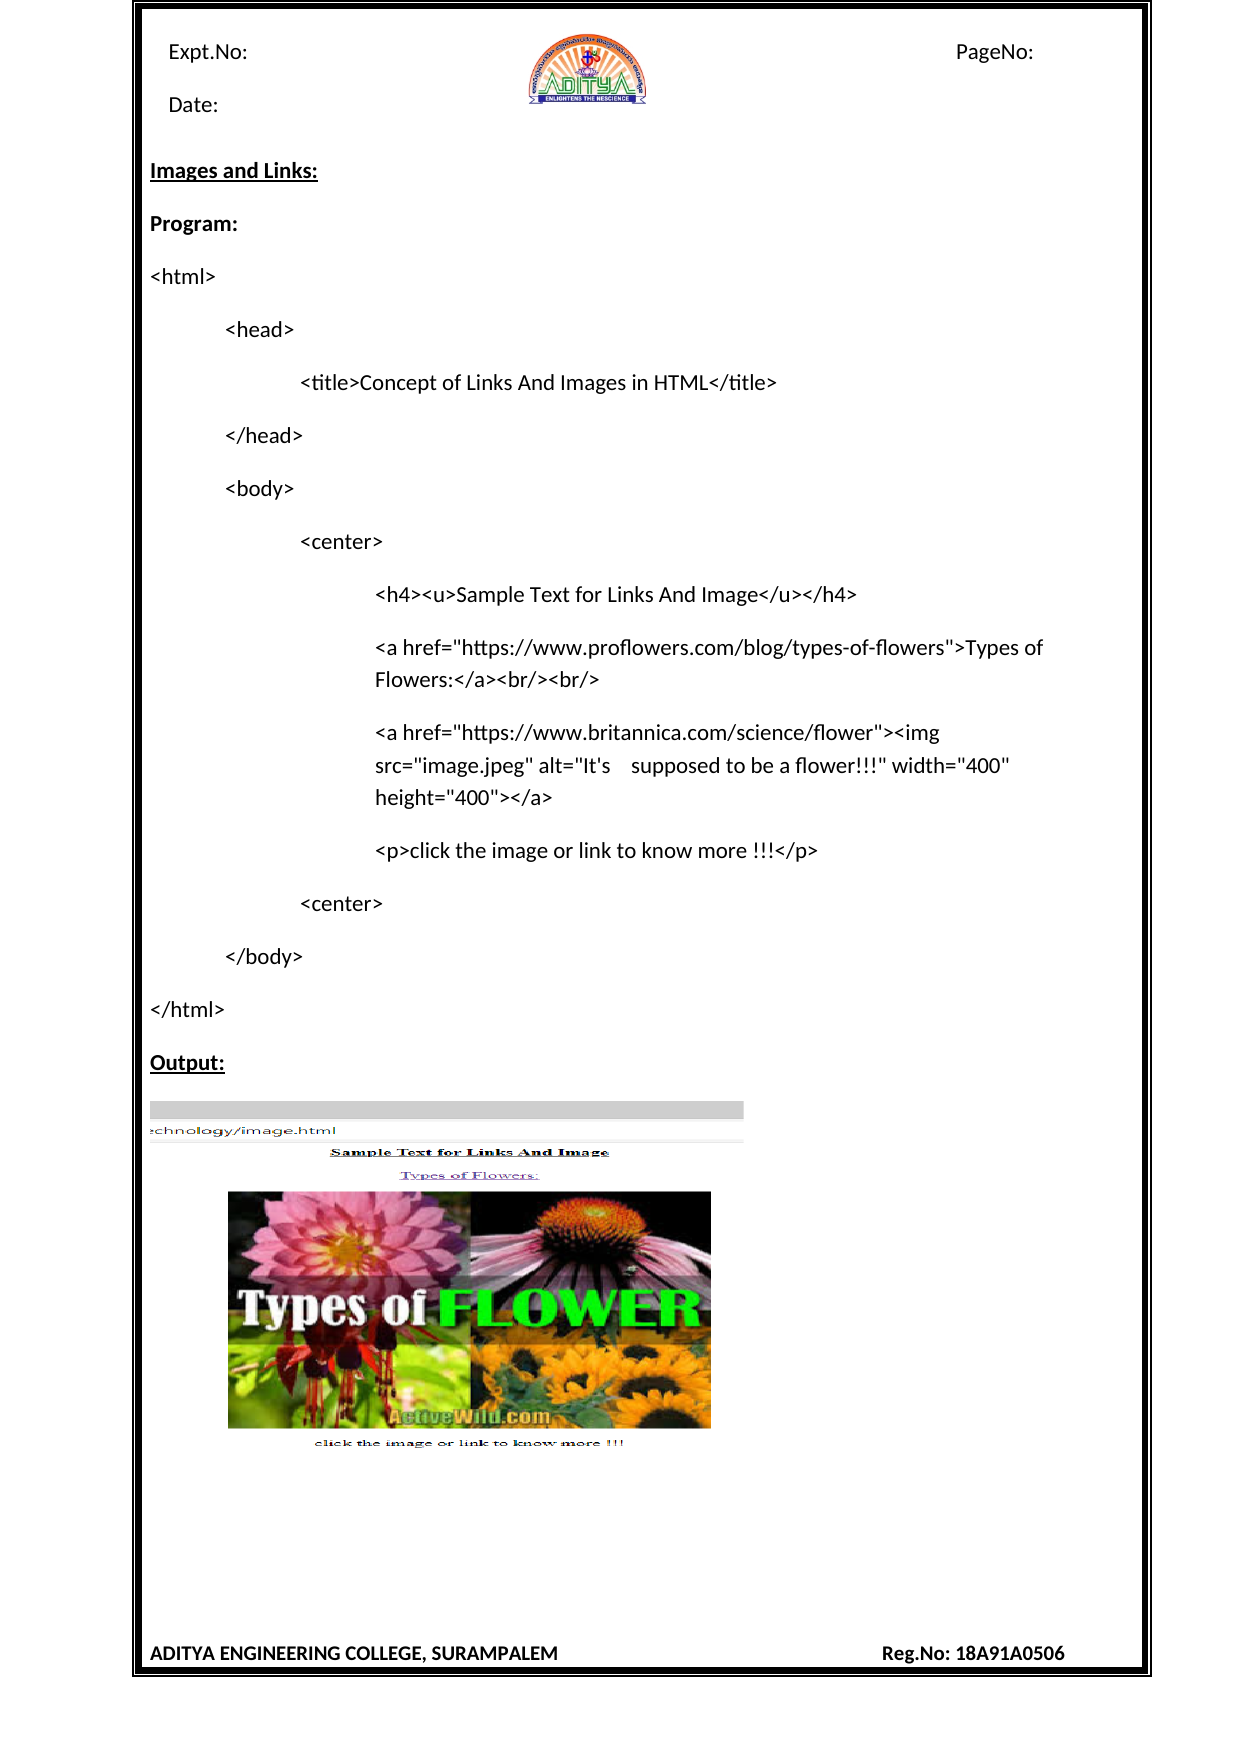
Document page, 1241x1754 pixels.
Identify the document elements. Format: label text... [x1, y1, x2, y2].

text </html> [150, 995, 1090, 1023]
text <h4><u>Sample Text for Links And Image</u></h4> [150, 580, 1090, 608]
text Program: [150, 209, 1090, 237]
picture [527, 9, 647, 129]
text </body> [150, 942, 1090, 970]
text <body> [150, 474, 1090, 502]
text <title>Concept of Links And Images in HTML</title> [150, 368, 1090, 396]
text Output: [150, 1048, 1090, 1076]
text Images and Links: [150, 156, 1090, 184]
picture [150, 1101, 744, 1464]
text <center> [150, 527, 1090, 555]
text <center> [150, 889, 1090, 917]
text <a href="https://www.britannica.com/science/flower"><img src="image.jpeg" alt="It's supposed to be a flower!!!" width="400" height="400"></a> [225, 718, 1090, 811]
text <html> [150, 262, 1090, 290]
text <head> [150, 315, 1090, 343]
text </head> [150, 421, 1090, 449]
text <p>click the image or link to know more !!!</p> [150, 836, 1090, 864]
text <a href="https://www.proflowers.com/blog/types-of-flowers">Types of Flowers:</a><br/><br/> [225, 633, 1090, 693]
